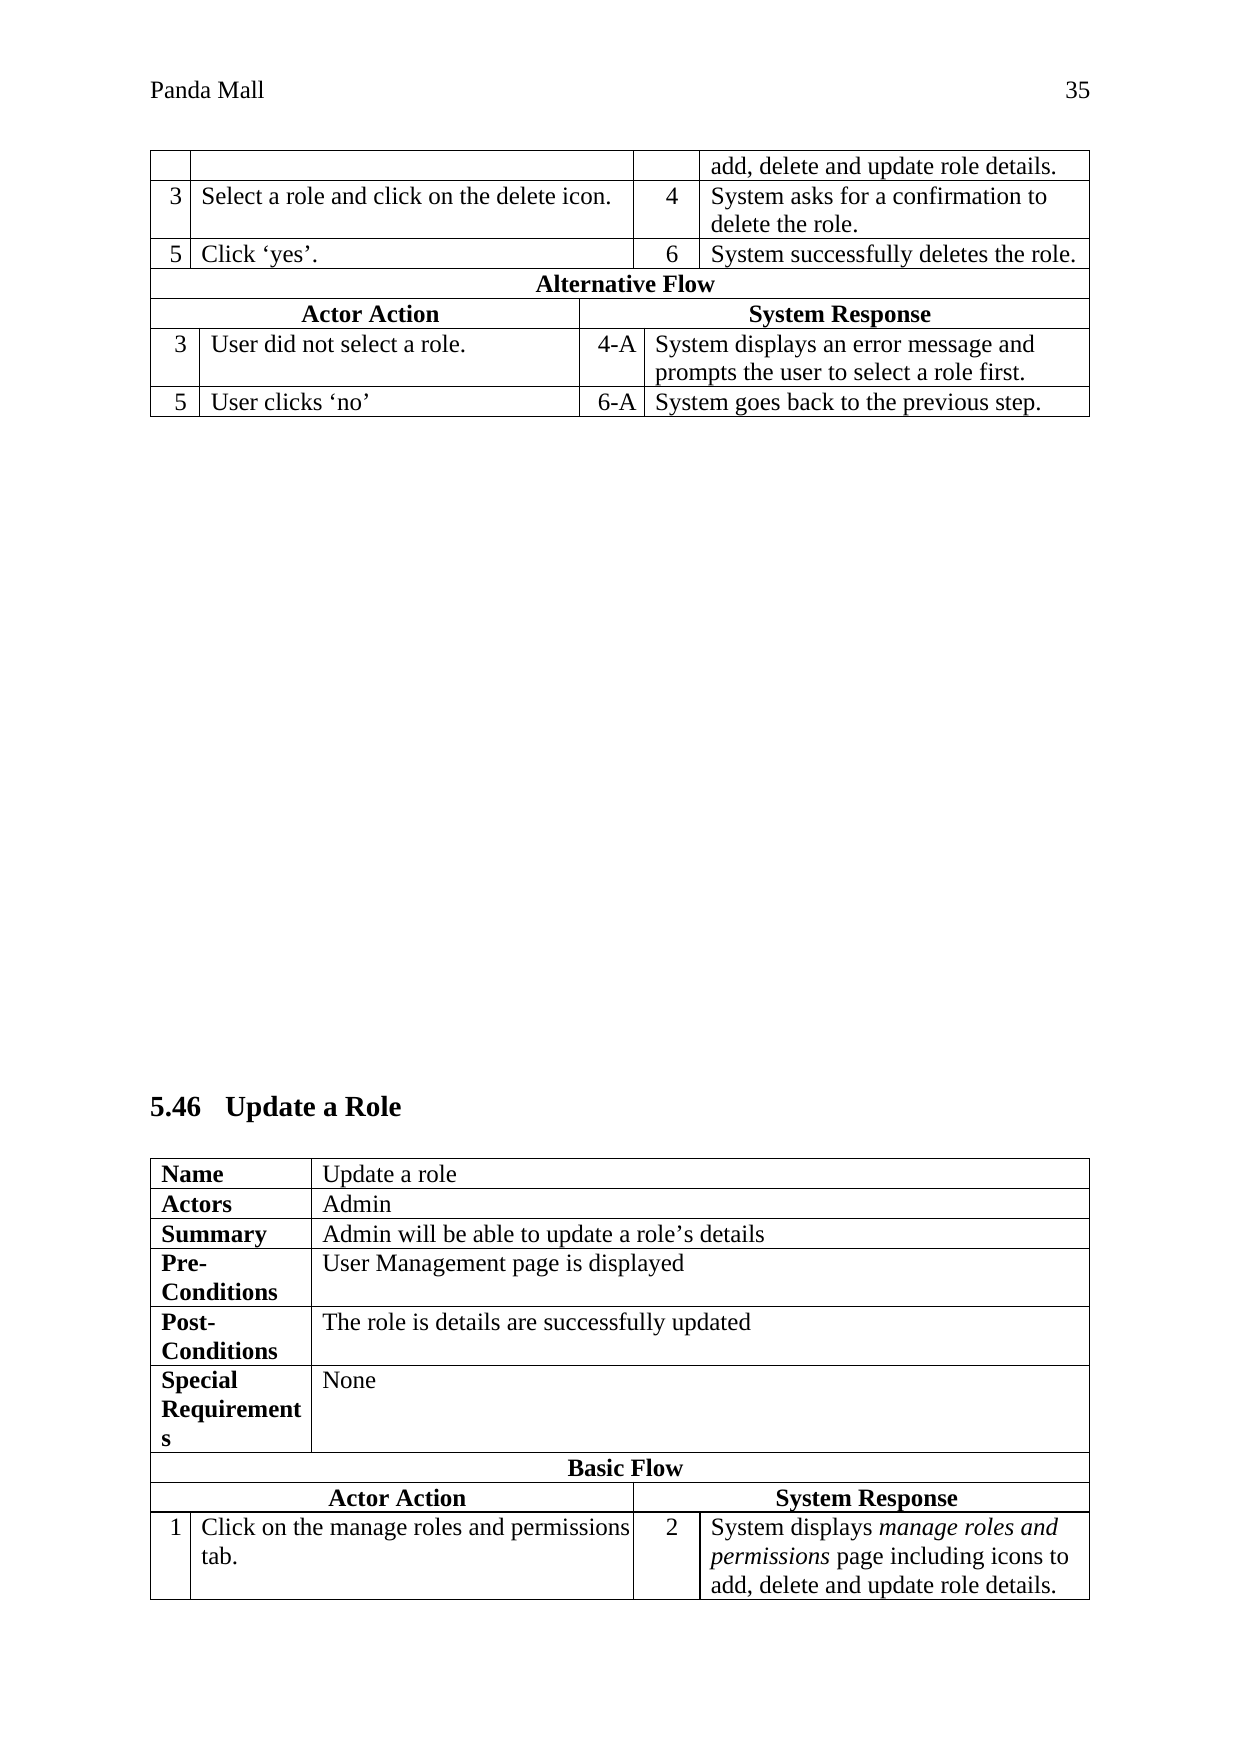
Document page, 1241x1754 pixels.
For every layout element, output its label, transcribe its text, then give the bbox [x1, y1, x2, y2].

subtitle Update a Role [150, 1089, 1090, 1123]
table_cell 2 [634, 1513, 699, 1599]
table_cell Summary [151, 1219, 311, 1247]
table_cell Actor Action [151, 299, 579, 328]
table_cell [191, 151, 633, 180]
table_cell 1 [151, 1513, 190, 1599]
table_cell System displays manage roles and permissions page including icons to add, delete and update role details. [701, 1513, 1089, 1599]
table_cell Special Requirements [151, 1366, 311, 1452]
table_header Update a role [312, 1159, 1089, 1188]
table_cell Alternative Flow [151, 269, 1089, 298]
table_cell User Management page is displayed [312, 1249, 1089, 1306]
table_cell System asks for a confirmation to delete the role. [700, 181, 1089, 238]
table_cell User clicks ‘no’ [200, 387, 579, 416]
table_cell 5 [151, 387, 199, 416]
table_cell Post-Conditions [151, 1307, 311, 1364]
table_cell None [312, 1366, 1089, 1452]
table_cell User did not select a role. [200, 329, 579, 386]
table_cell Basic Flow [151, 1453, 1089, 1482]
table_header Name [151, 1159, 311, 1188]
table_cell Select a role and click on the delete icon. [191, 181, 633, 238]
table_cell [700, 151, 1089, 180]
table_cell Actor Action [151, 1483, 633, 1511]
table_cell Click on the manage roles and permissions tab. [191, 1513, 633, 1599]
table_cell System Response [634, 1483, 1089, 1511]
table_cell Actors [151, 1189, 311, 1218]
table_cell 3 [151, 329, 199, 386]
table_cell System goes back to the previous step. [645, 387, 1089, 416]
table_cell Admin will be able to update a role’s details [312, 1219, 1089, 1247]
table_cell 6-A [580, 387, 644, 416]
table_cell System Response [580, 299, 1089, 328]
table_cell Pre-Conditions [151, 1249, 311, 1306]
table_cell 4-A [580, 329, 644, 386]
table_cell System successfully deletes the role. [700, 239, 1089, 268]
table_cell 6 [634, 239, 699, 268]
table_cell 5 [151, 239, 190, 268]
table_cell 4 [634, 181, 699, 238]
table_cell System displays an error message and prompts the user to select a role first. [645, 329, 1089, 386]
table_cell Admin [312, 1189, 1089, 1218]
table_cell Click ‘yes’. [191, 239, 633, 268]
table_cell 1 [151, 151, 190, 180]
table_cell 2 [634, 151, 699, 180]
table_cell 3 [151, 181, 190, 238]
table_cell The role is details are successfully updated [312, 1307, 1089, 1364]
